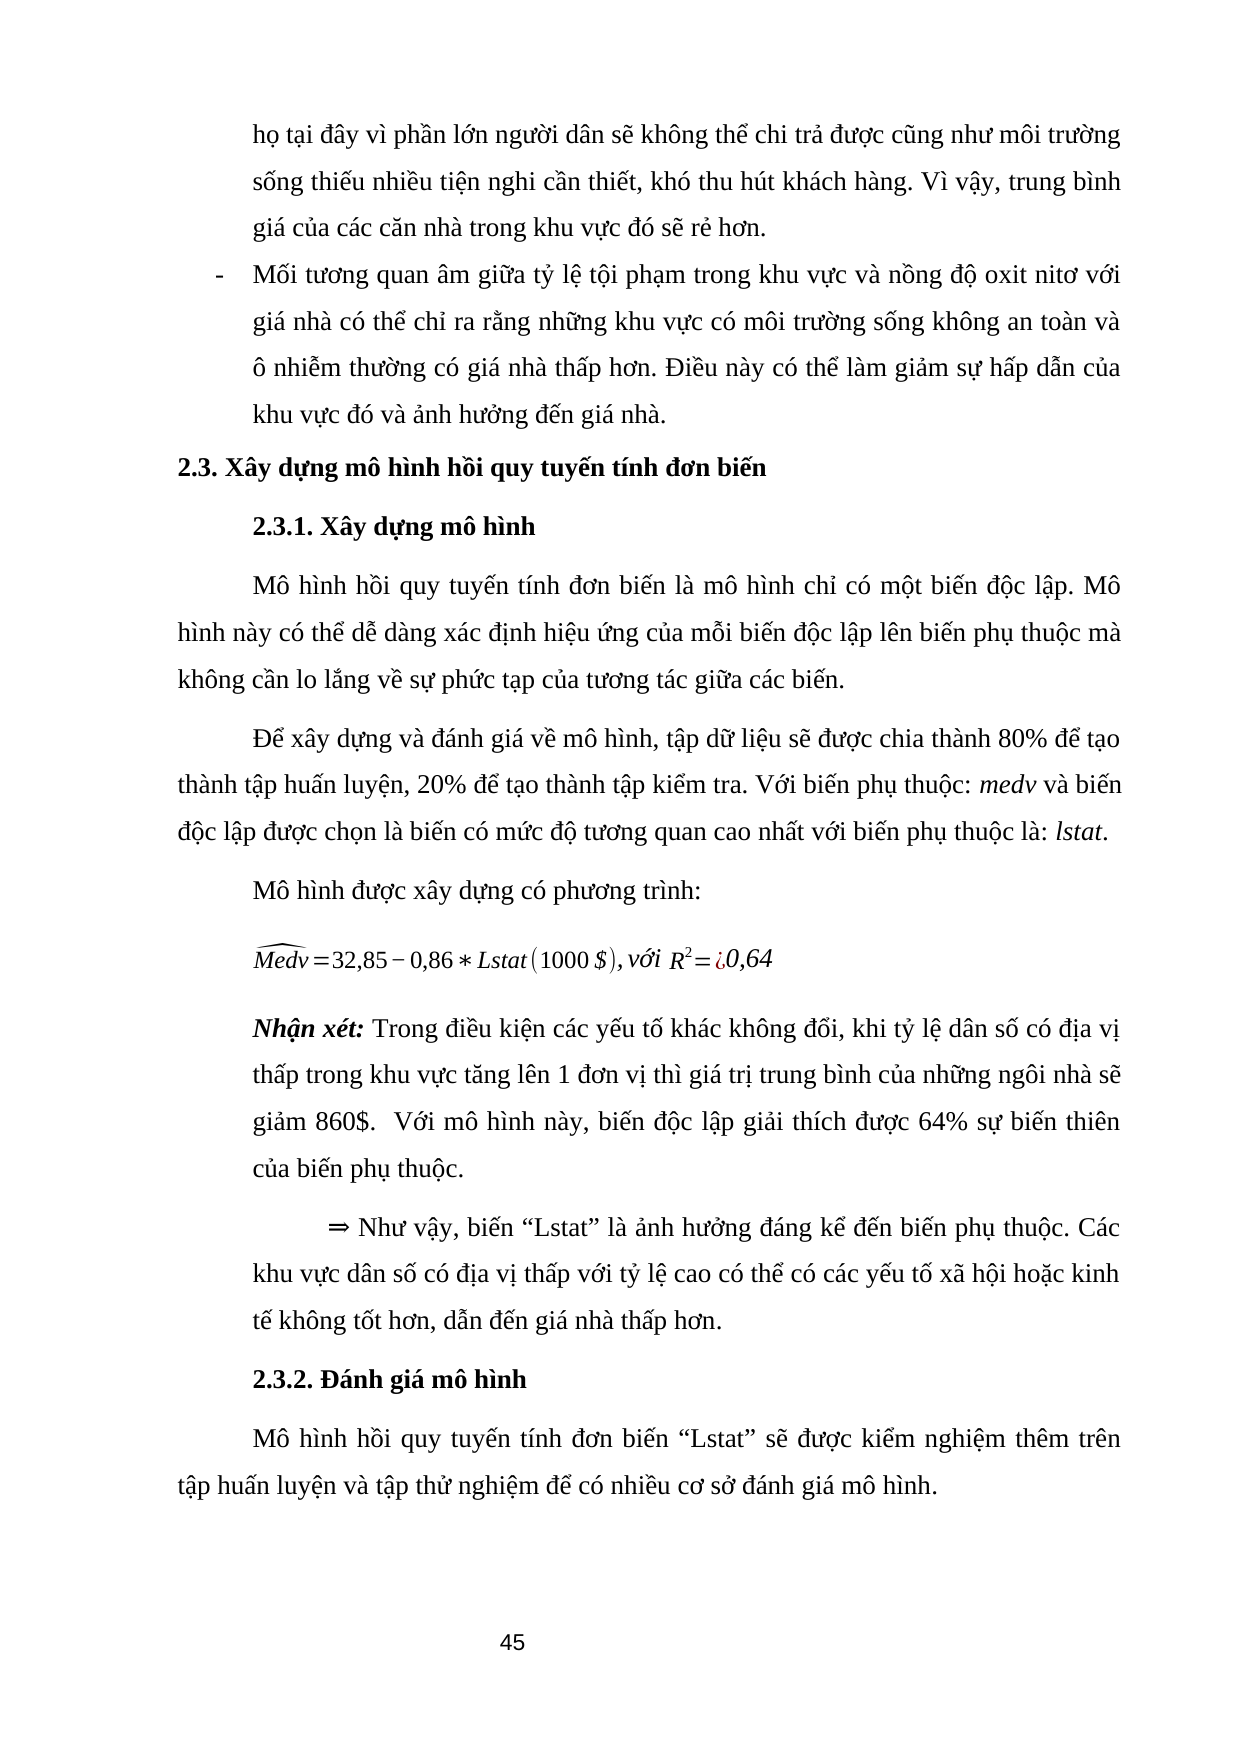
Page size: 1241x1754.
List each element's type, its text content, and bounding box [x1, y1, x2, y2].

text ⇒ Như vậy, biến “Lstat” là ảnh hưởng đáng kể đến biến phụ thuộc. Các khu vực dân số có địa vị thấp với tỷ lệ cao có thể có các yếu tố xã hội hoặc kinh tế không tốt hơn, dẫn đến giá nhà thấp hơn. [252, 1211, 1122, 1335]
text Mô hình được xây dựng có phương trình: [177, 874, 1122, 906]
subtitle 2.3. Xây dựng mô hình hồi quy tuyến tính đơn biến [177, 451, 1122, 482]
text Nhận xét: Trong điều kiện các yếu tố khác không đổi, khi tỷ lệ dân số có địa vị thấp trong khu vực tăng lên 1 đơn vị thì giá trị trung bình của những ngôi nhà sẽ giảm 860$. Với mô hình này, biến độc lập giải thích được 64% sự biến thiên của biến phụ thuộc. [252, 1012, 1122, 1183]
text , với 0,64 [177, 942, 1122, 975]
text Mô hình hồi quy tuyến tính đơn biến là mô hình chỉ có một biến độc lập. Mô hình này có thể dễ dàng xác định hiệu ứng của mỗi biến độc lập lên biến phụ thuộc mà không cần lo lắng về sự phức tạp của tương tác giữa các biến. [177, 569, 1122, 694]
list Mối tương quan âm giữa tỷ lệ tội phạm trong khu vực và nồng độ oxit nitơ với giá nhà có thể chỉ ra rằng những khu vực có môi trường sống không an toàn và ô nhiễm thường có giá nhà thấp hơn. Điều này có thể làm giảm sự hấp dẫn của khu vực đó và ảnh hưởng đến giá nhà. [215, 258, 1122, 429]
subtitle 2.3.2. Đánh giá mô hình [177, 1363, 1122, 1394]
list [215, 118, 1122, 243]
text Để xây dựng và đánh giá về mô hình, tập dữ liệu sẽ được chia thành 80% để tạo thành tập huấn luyện, 20% để tạo thành tập kiểm tra. Với biến phụ thuộc: medv và biến độc lập được chọn là biến có mức độ tương quan cao nhất với biến phụ thuộc là: lstat. [177, 722, 1122, 846]
subtitle 2.3.1. Xây dựng mô hình [177, 510, 1122, 541]
text Mô hình hồi quy tuyến tính đơn biến “Lstat” sẽ được kiểm nghiệm thêm trên tập huấn luyện và tập thử nghiệm để có nhiều cơ sở đánh giá mô hình. [177, 1423, 1122, 1500]
